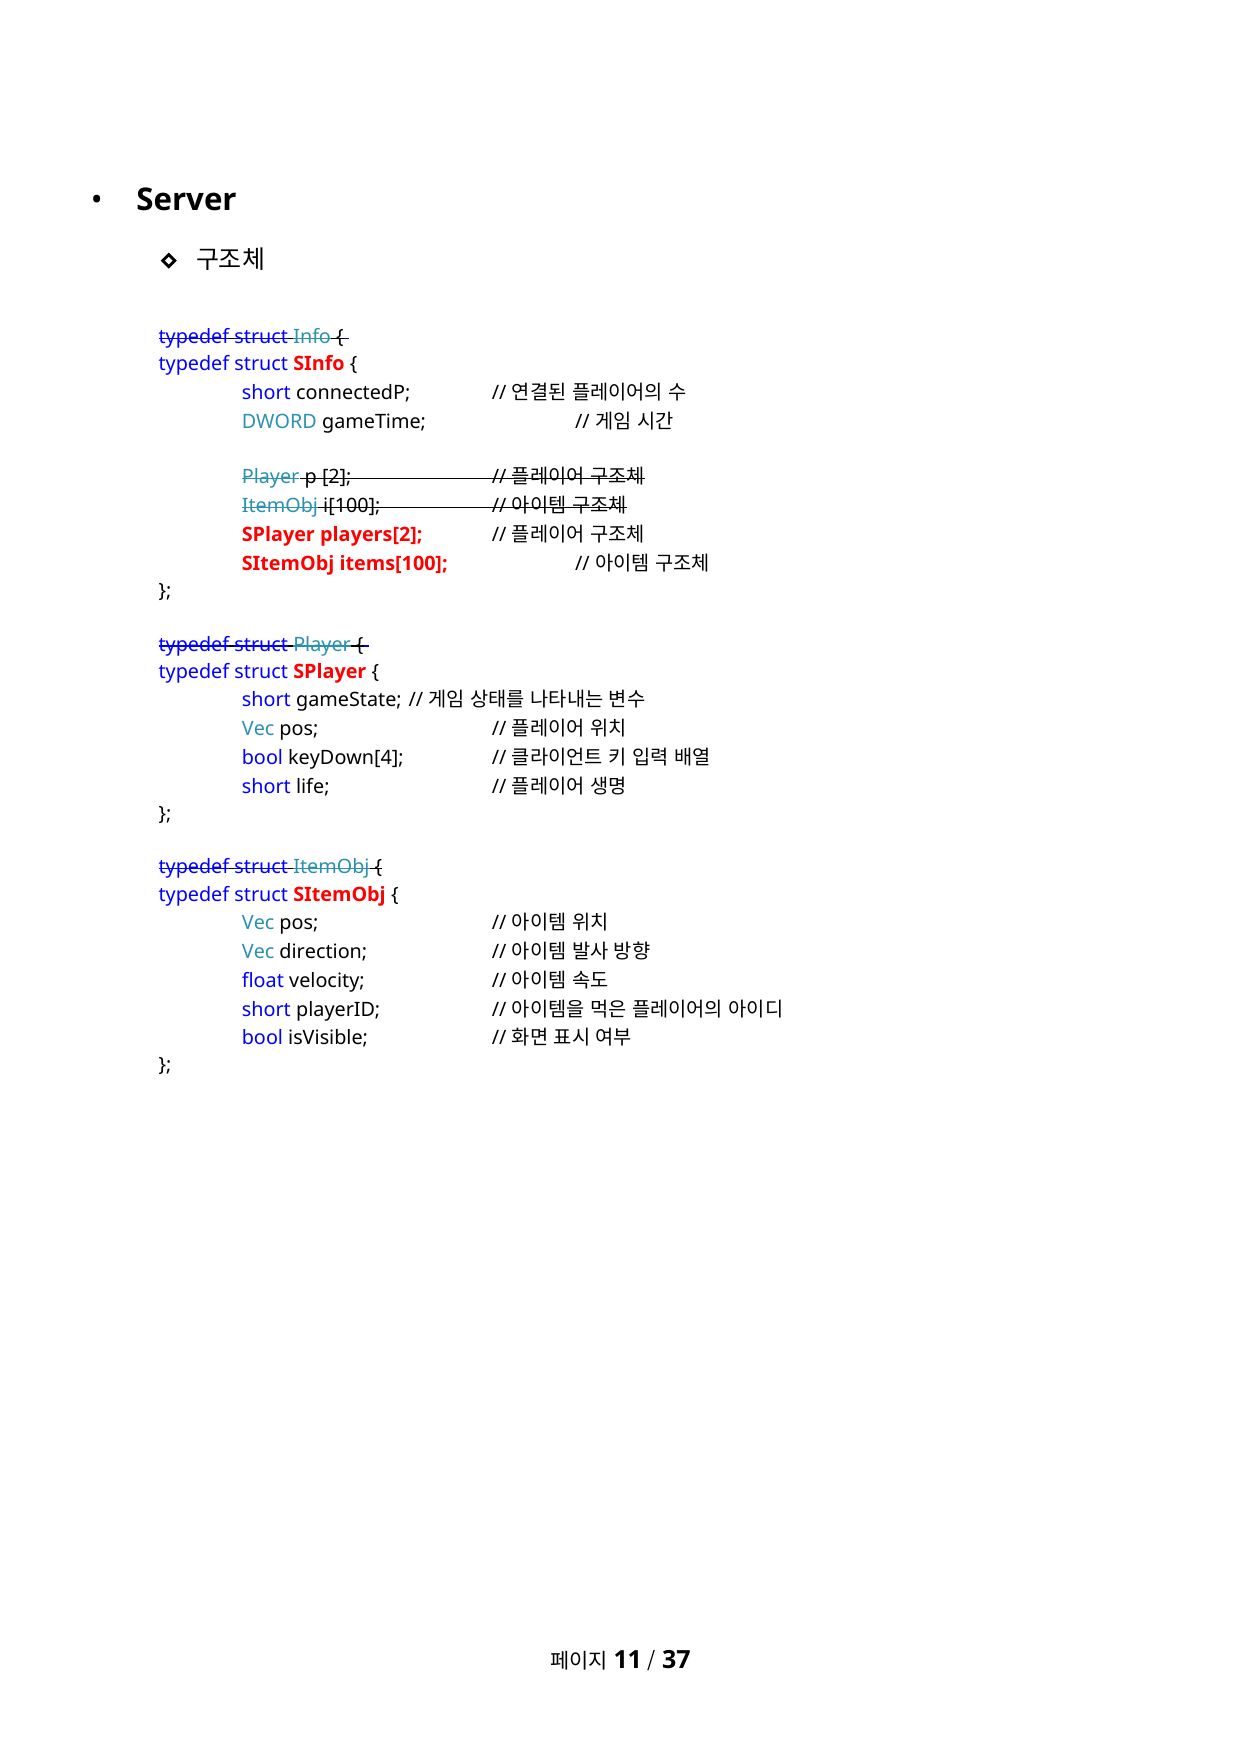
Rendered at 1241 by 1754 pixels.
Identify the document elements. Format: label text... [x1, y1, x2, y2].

text Player p [2]; // 플레이어 구조체 [75, 461, 1165, 490]
text float velocity; // 아이템 속도 [75, 964, 1165, 993]
text typedef struct Info { [75, 322, 1165, 349]
text }; [75, 799, 1165, 826]
text SItemObj items[100]; // 아이템 구조체 [75, 547, 1165, 576]
text Vec pos; // 아이템 위치 [75, 907, 1165, 936]
text ItemObj i[100]; // 아이템 구조체 [75, 490, 1165, 518]
text short connectedP; // 연결된 플레이어의 수 [75, 376, 1165, 405]
text short life; // 플레이어 생명 [75, 770, 1165, 799]
text }; [75, 576, 1165, 603]
list 구조체 [158, 240, 1165, 276]
text bool isVisible; // 화면 표시 여부 [75, 1022, 1165, 1051]
text typedef struct ItemObj { [75, 853, 1165, 880]
text short playerID; // 아이템을 먹은 플레이어의 아이디 [75, 993, 1165, 1022]
text SPlayer players[2]; // 플레이어 구조체 [75, 518, 1165, 547]
text typedef struct SInfo { [75, 349, 1165, 376]
text typedef struct Player { [75, 630, 1165, 657]
text }; [75, 1051, 1165, 1077]
text typedef struct SPlayer { short gameState; // 게임 상태를 나타내는 변수 [75, 657, 1165, 713]
text Server [91, 177, 1165, 220]
text bool keyDown[4]; // 클라이언트 키 입력 배열 [75, 741, 1165, 770]
text typedef struct SItemObj { [75, 880, 1165, 907]
text Vec direction; // 아이템 발사 방향 [75, 936, 1165, 964]
text Vec pos; // 플레이어 위치 [75, 713, 1165, 741]
text DWORD gameTime; // 게임 시간 [75, 405, 1165, 434]
